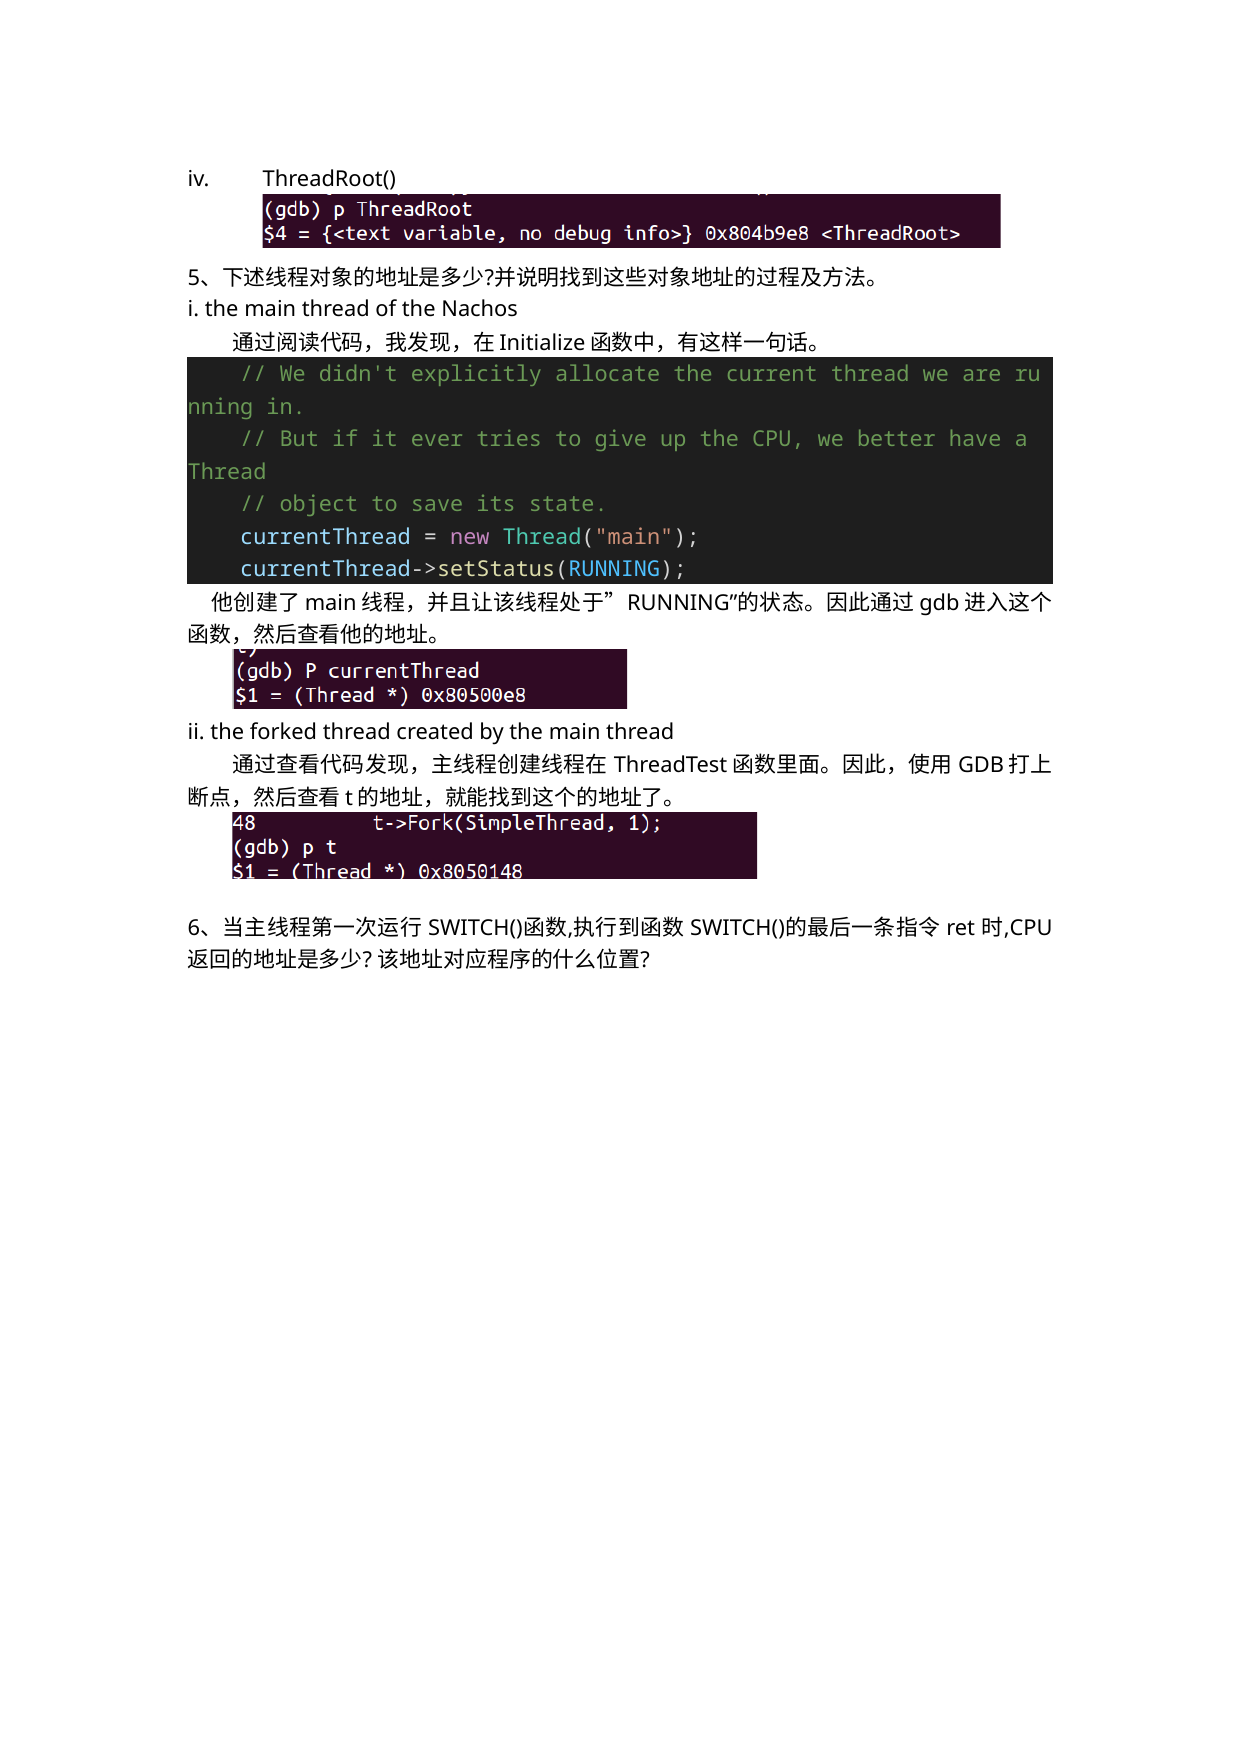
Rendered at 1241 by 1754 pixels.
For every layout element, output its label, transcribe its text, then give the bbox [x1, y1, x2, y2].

text // object to save its state. [187, 487, 1053, 519]
text 通过查看代码发现，主线程创建线程在ThreadTest函数里面。因此，使用GDB打上断点，然后查看t的地址，就能找到这个的地址了。 [187, 747, 1053, 812]
text currentThread = new Thread("main"); [187, 519, 1053, 552]
text 通过阅读代码，我发现，在Initialize函数中，有这样一句话。 [187, 324, 1053, 357]
list ThreadRoot() [187, 162, 1053, 194]
picture [232, 649, 628, 709]
text ii. the forked thread created by the main thread [187, 714, 1053, 747]
text // We didn't explicitly allocate the current thread we are running in. [187, 357, 1053, 422]
text 他创建了main线程，并且让该线程处于”RUNNING”的状态。因此通过gdb进入这个函数，然后查看他的地址。 [187, 584, 1053, 649]
text i. the main thread of the Nachos [187, 292, 1053, 324]
picture [232, 812, 758, 879]
text 5、下述线程对象的地址是多少?并说明找到这些对象地址的过程及方法。 [187, 259, 1053, 292]
text 6、当主线程第一次运行 SWITCH()函数,执行到函数 SWITCH()的最后一条指令 ret 时,CPU 返回的地址是多少? 该地址对应程序的什么位置? [187, 909, 1053, 974]
picture [262, 194, 1001, 248]
text currentThread->setStatus(RUNNING); [187, 552, 1053, 584]
text // But if it ever tries to give up the CPU, we better have a Thread [187, 422, 1053, 487]
